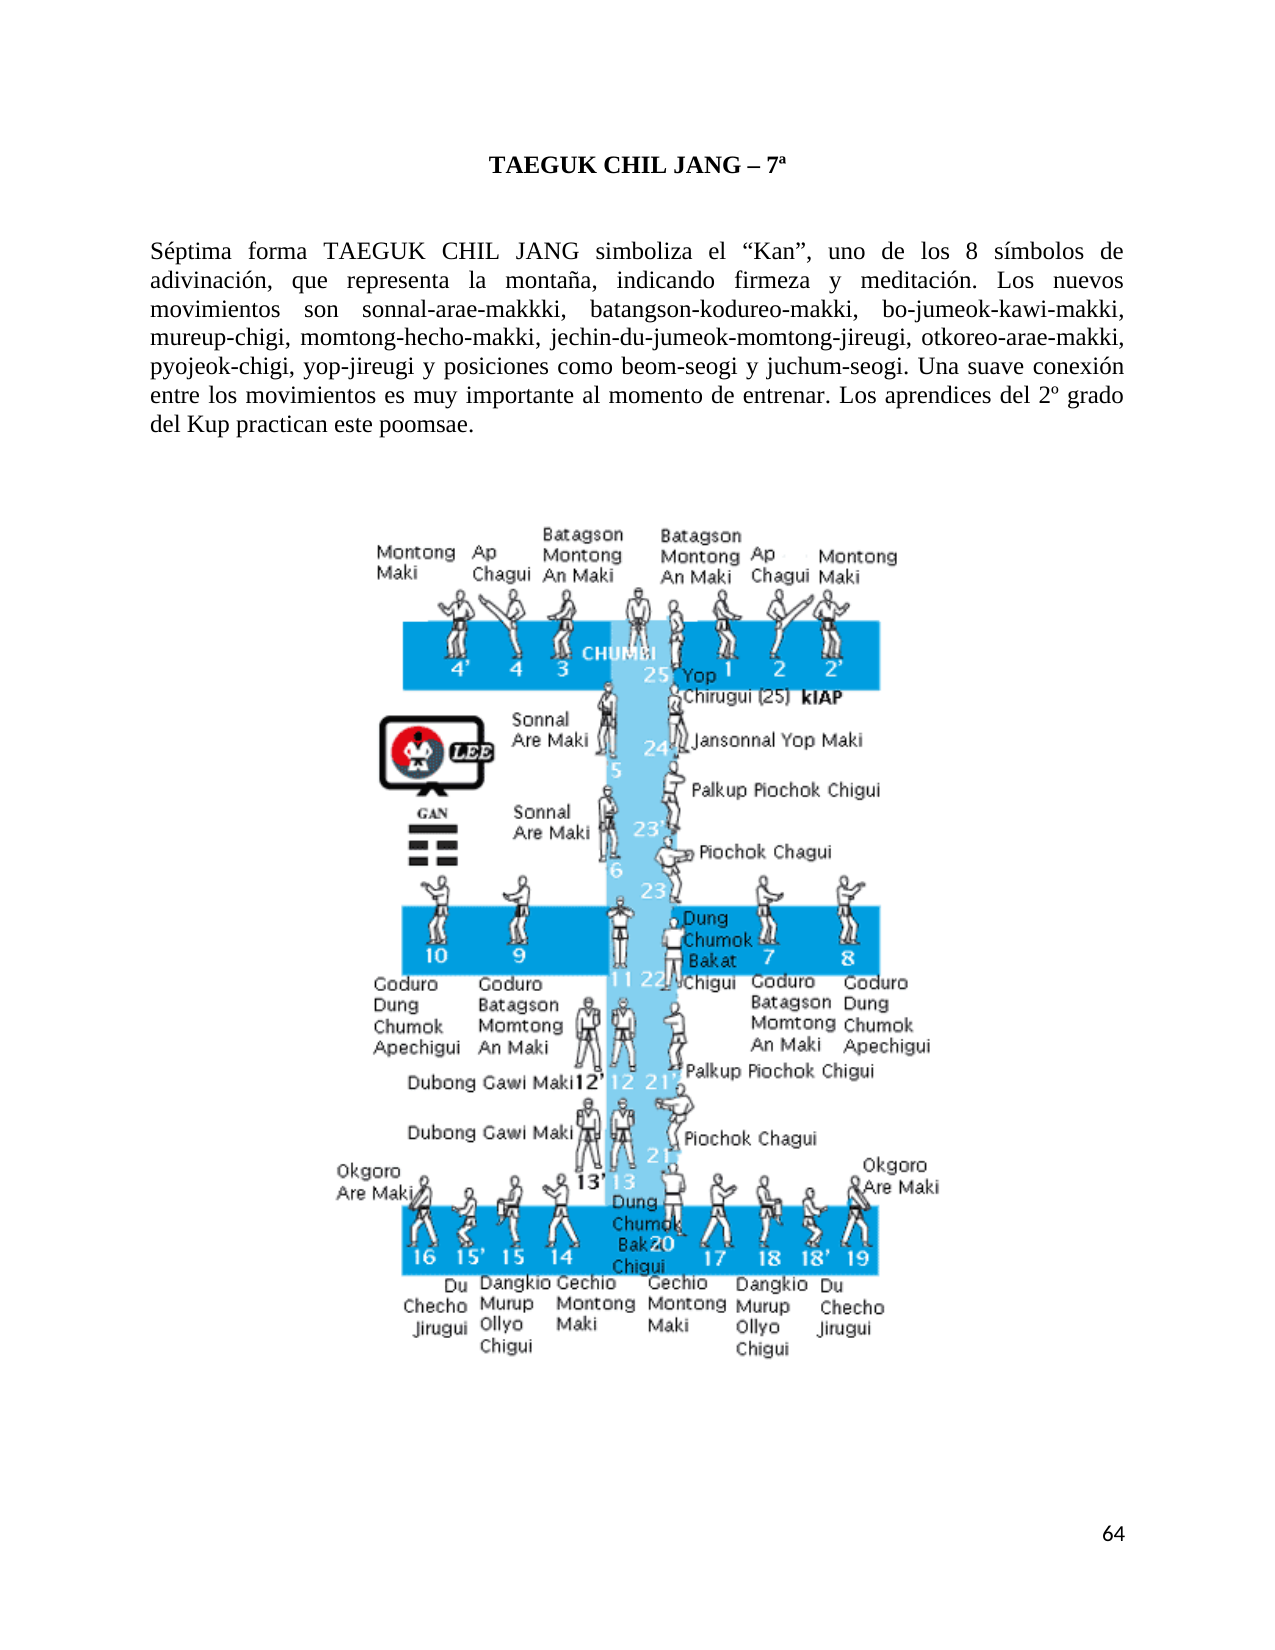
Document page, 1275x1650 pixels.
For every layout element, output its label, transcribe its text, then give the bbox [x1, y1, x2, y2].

text TAEGUK CHIL JANG – 7ª [150, 150, 1125, 179]
text Séptima forma TAEGUK CHIL JANG simboliza el “Kan”, uno de los 8 símbolos de adivinación, que representa la montaña, indicando firmeza y meditación. Los nuevos movimientos son sonnal-arae-makkki, batangson-kodureo-makki, bo-jumeok-kawi-makki, mureup-chigi, momtong-hecho-makki, jechin-du-jumeok-momtong-jireugi, otkoreo-arae-makki, pyojeok-chigi, yop-jireugi y posiciones como beom-seogi y juchum-seogi. Una suave conexión entre los movimientos es muy importante al momento de entrenar. Los aprendices del 2º grado del Kup practican este poomsae. [150, 236, 1125, 437]
picture [328, 522, 947, 1363]
